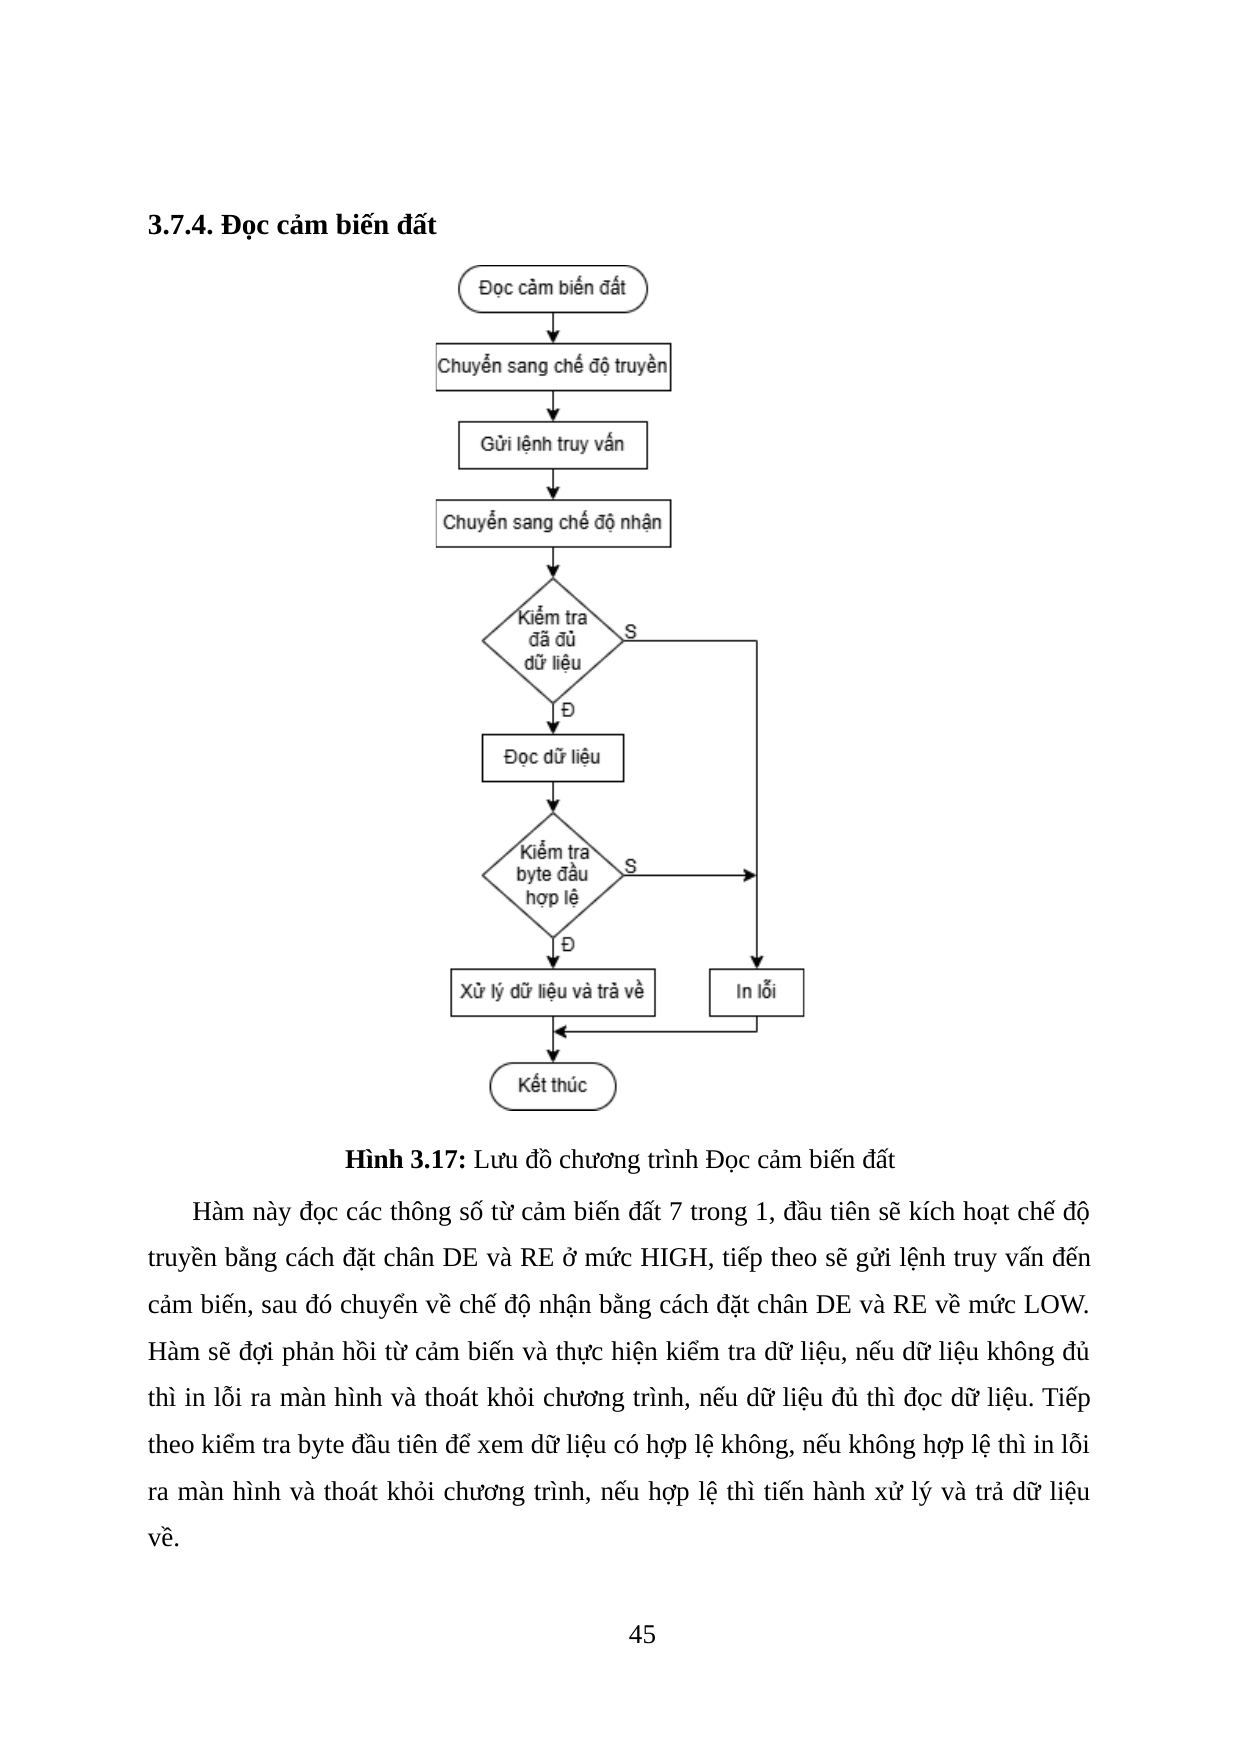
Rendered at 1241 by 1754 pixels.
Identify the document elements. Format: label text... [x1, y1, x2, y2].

picture [435, 265, 805, 1111]
subtitle 3.7.4. Đọc cảm biến đất [148, 207, 1092, 240]
text Hàm này đọc các thông số từ cảm biến đất 7 trong 1, đầu tiên sẽ kích hoạt chế độ truyền bằng cách đặt chân DE và RE ở mức HIGH, tiếp theo sẽ gửi lệnh truy vấn đến cảm biến, sau đó chuyển về chế độ nhận bằng cách đặt chân DE và RE về mức LOW. Hàm sẽ đợi phản hồi từ cảm biến và thực hiện kiểm tra dữ liệu, nếu dữ liệu không đủ thì in lỗi ra màn hình và thoát khỏi chương trình, nếu dữ liệu đủ thì đọc dữ liệu. Tiếp theo kiểm tra byte đầu tiên để xem dữ liệu có hợp lệ không, nếu không hợp lệ thì in lỗi ra màn hình và thoát khỏi chương trình, nếu hợp lệ thì tiến hành xử lý và trả dữ liệu về. [148, 1195, 1092, 1553]
text Hình 3.17: Lưu đồ chương trình Đọc cảm biến đất [148, 1143, 1092, 1174]
